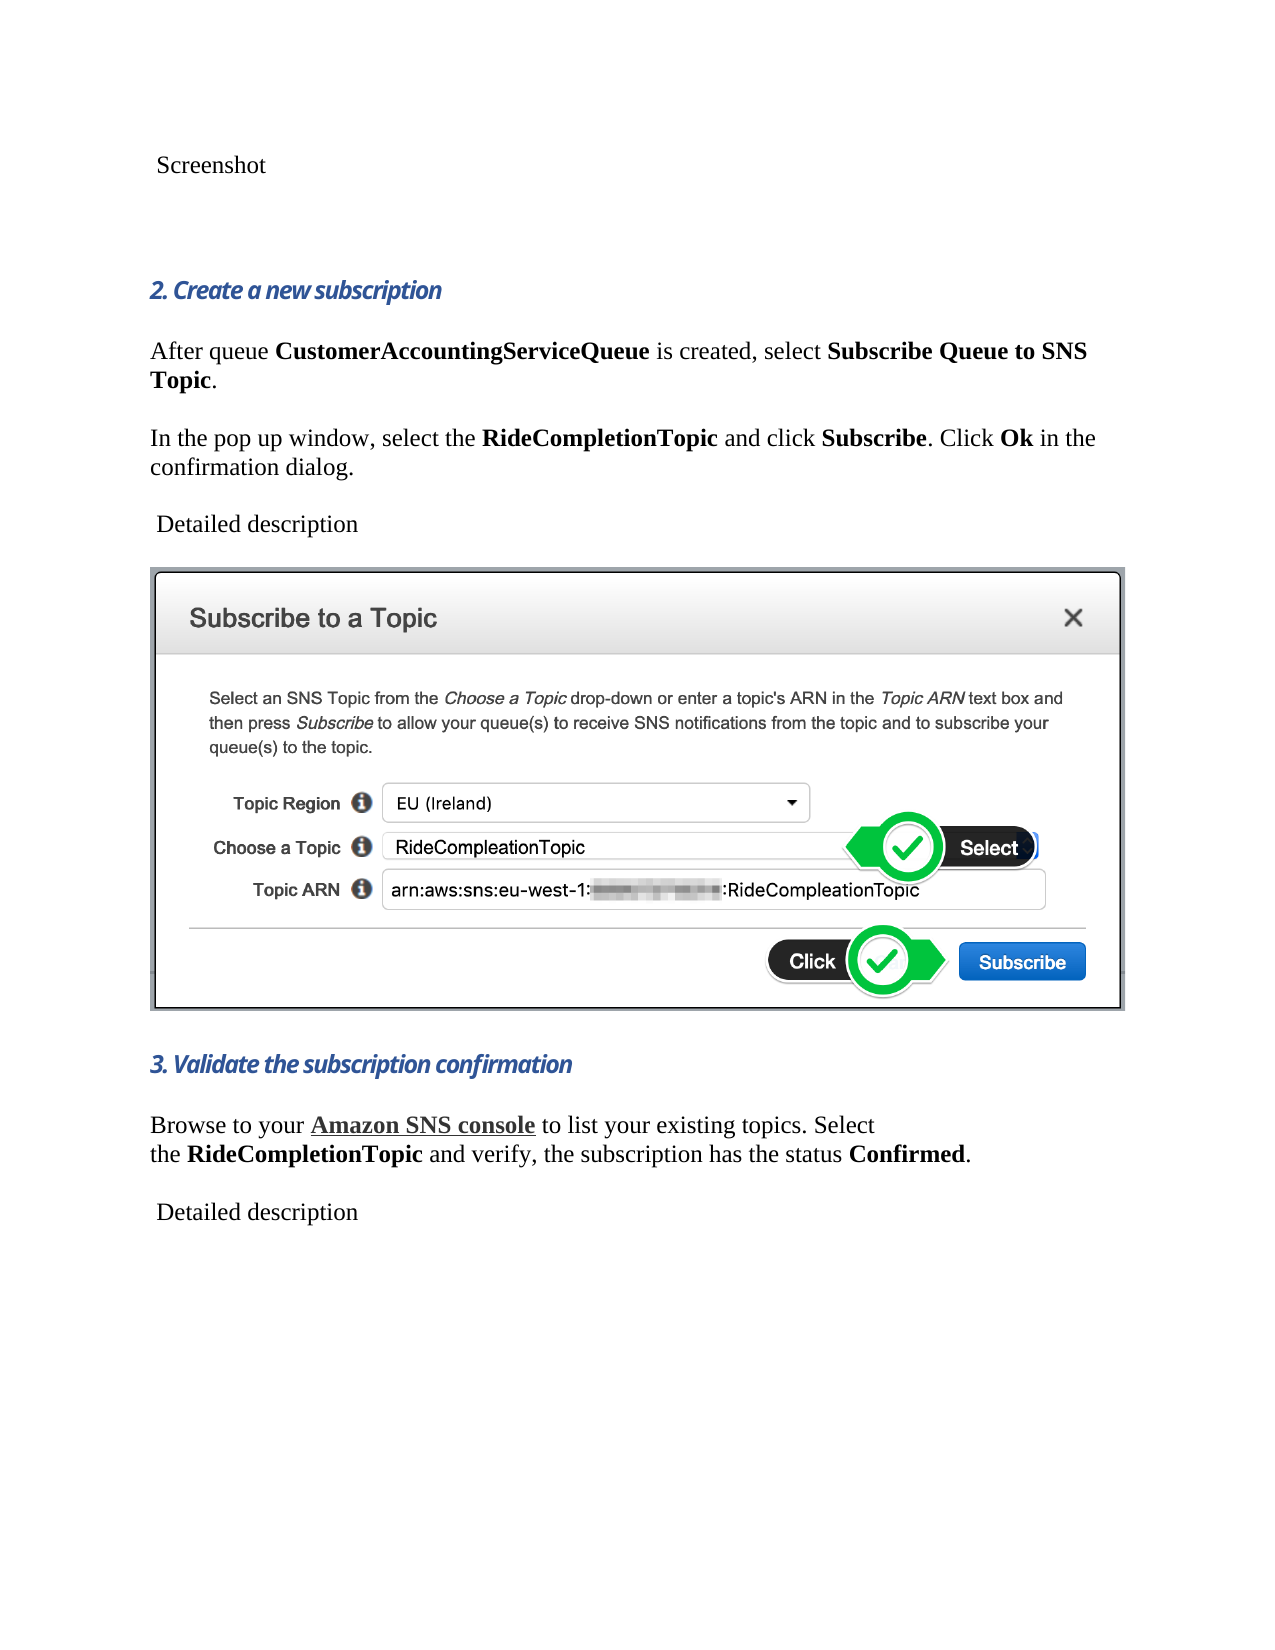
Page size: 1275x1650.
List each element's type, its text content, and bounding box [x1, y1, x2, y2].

subtitle 2. Create a new subscription [150, 266, 1125, 307]
picture [150, 567, 1125, 1011]
text In the pop up window, select the RideCompletionTopic and click Subscribe. Click Ok in the confirmation dialog. [150, 423, 1125, 480]
text Browse to your Amazon SNS console to list your existing topics. Select the RideCompletionTopic and verify, the subscription has the status Confirmed. [150, 1110, 1125, 1167]
subtitle 3. Validate the subscription confirmation [150, 1039, 1125, 1081]
text Detailed description [150, 509, 1125, 538]
text Screenshot [150, 150, 1125, 179]
text Detailed description [150, 1197, 1125, 1225]
text After queue CustomerAccountingServiceQueue is created, select Subscribe Queue to SNS Topic. [150, 336, 1125, 394]
